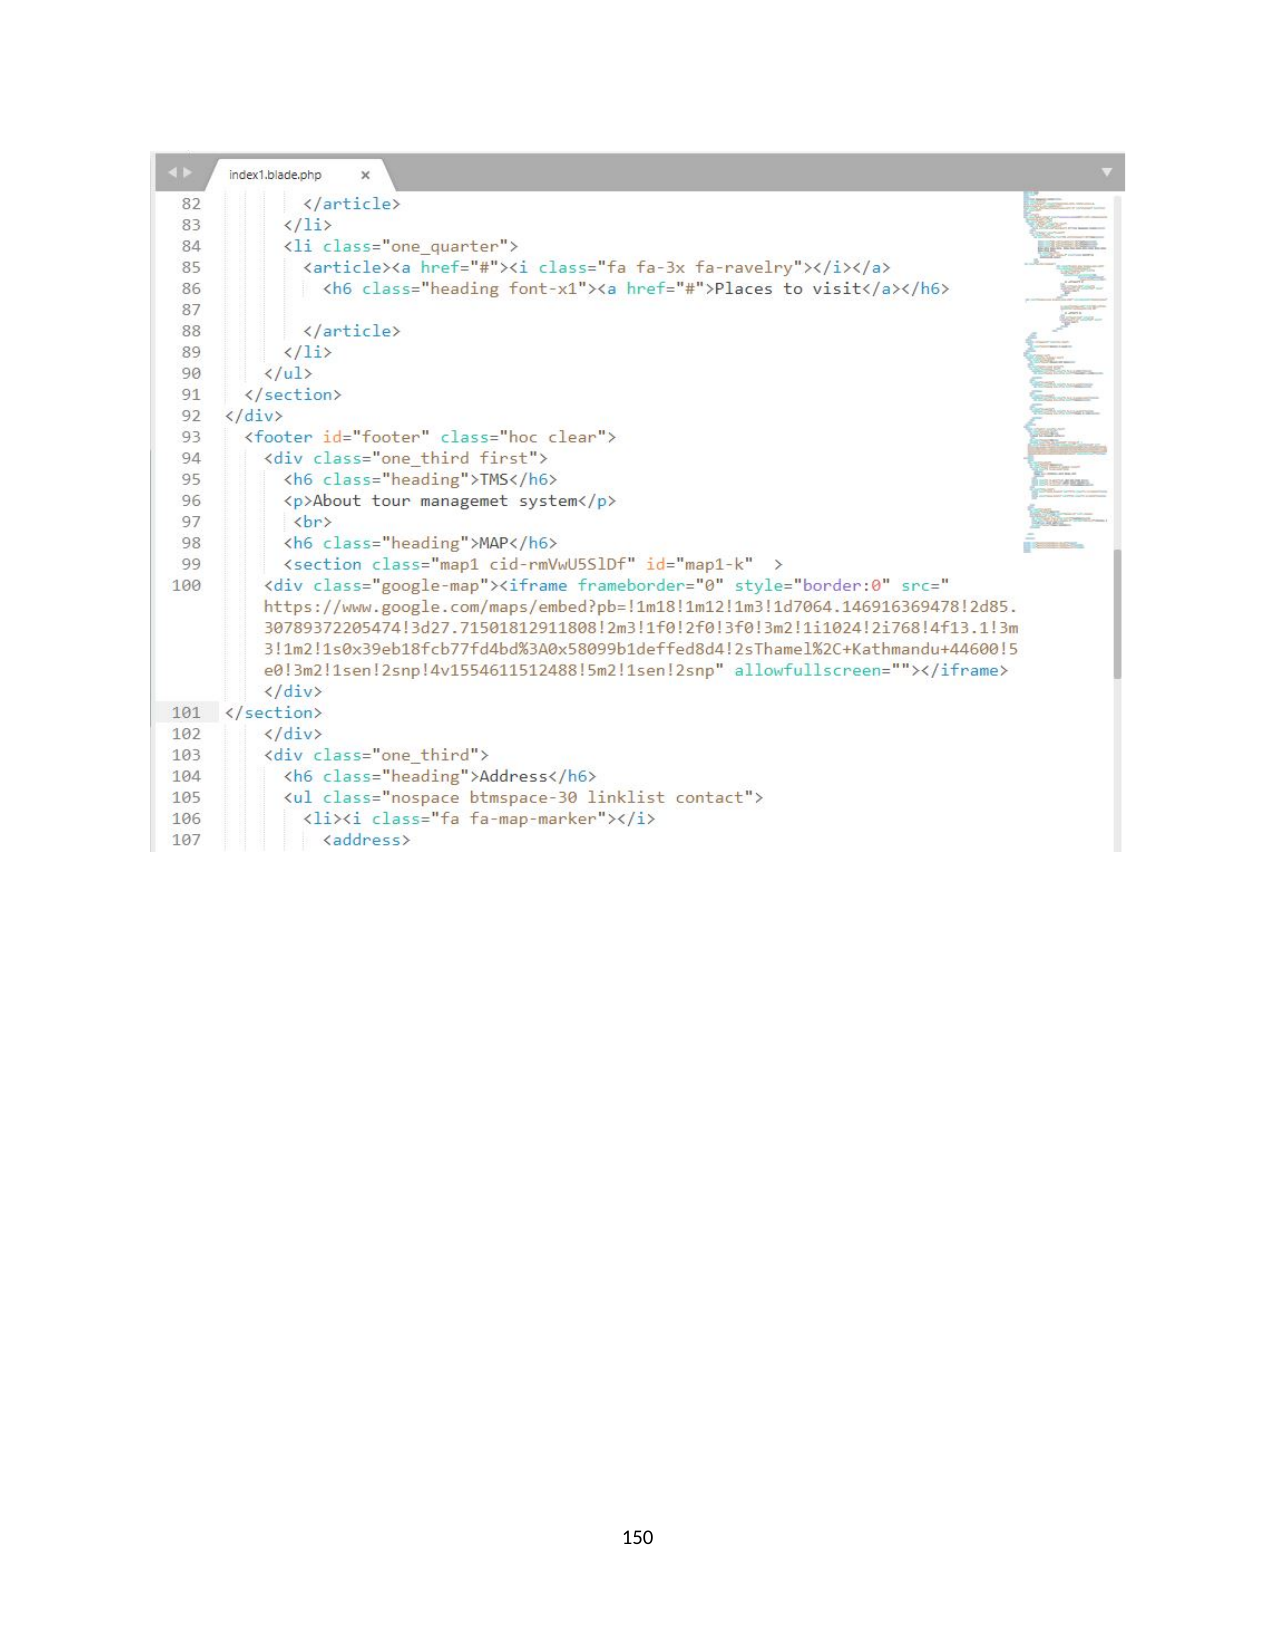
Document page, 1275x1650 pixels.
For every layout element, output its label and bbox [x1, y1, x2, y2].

picture [150, 150, 1125, 852]
